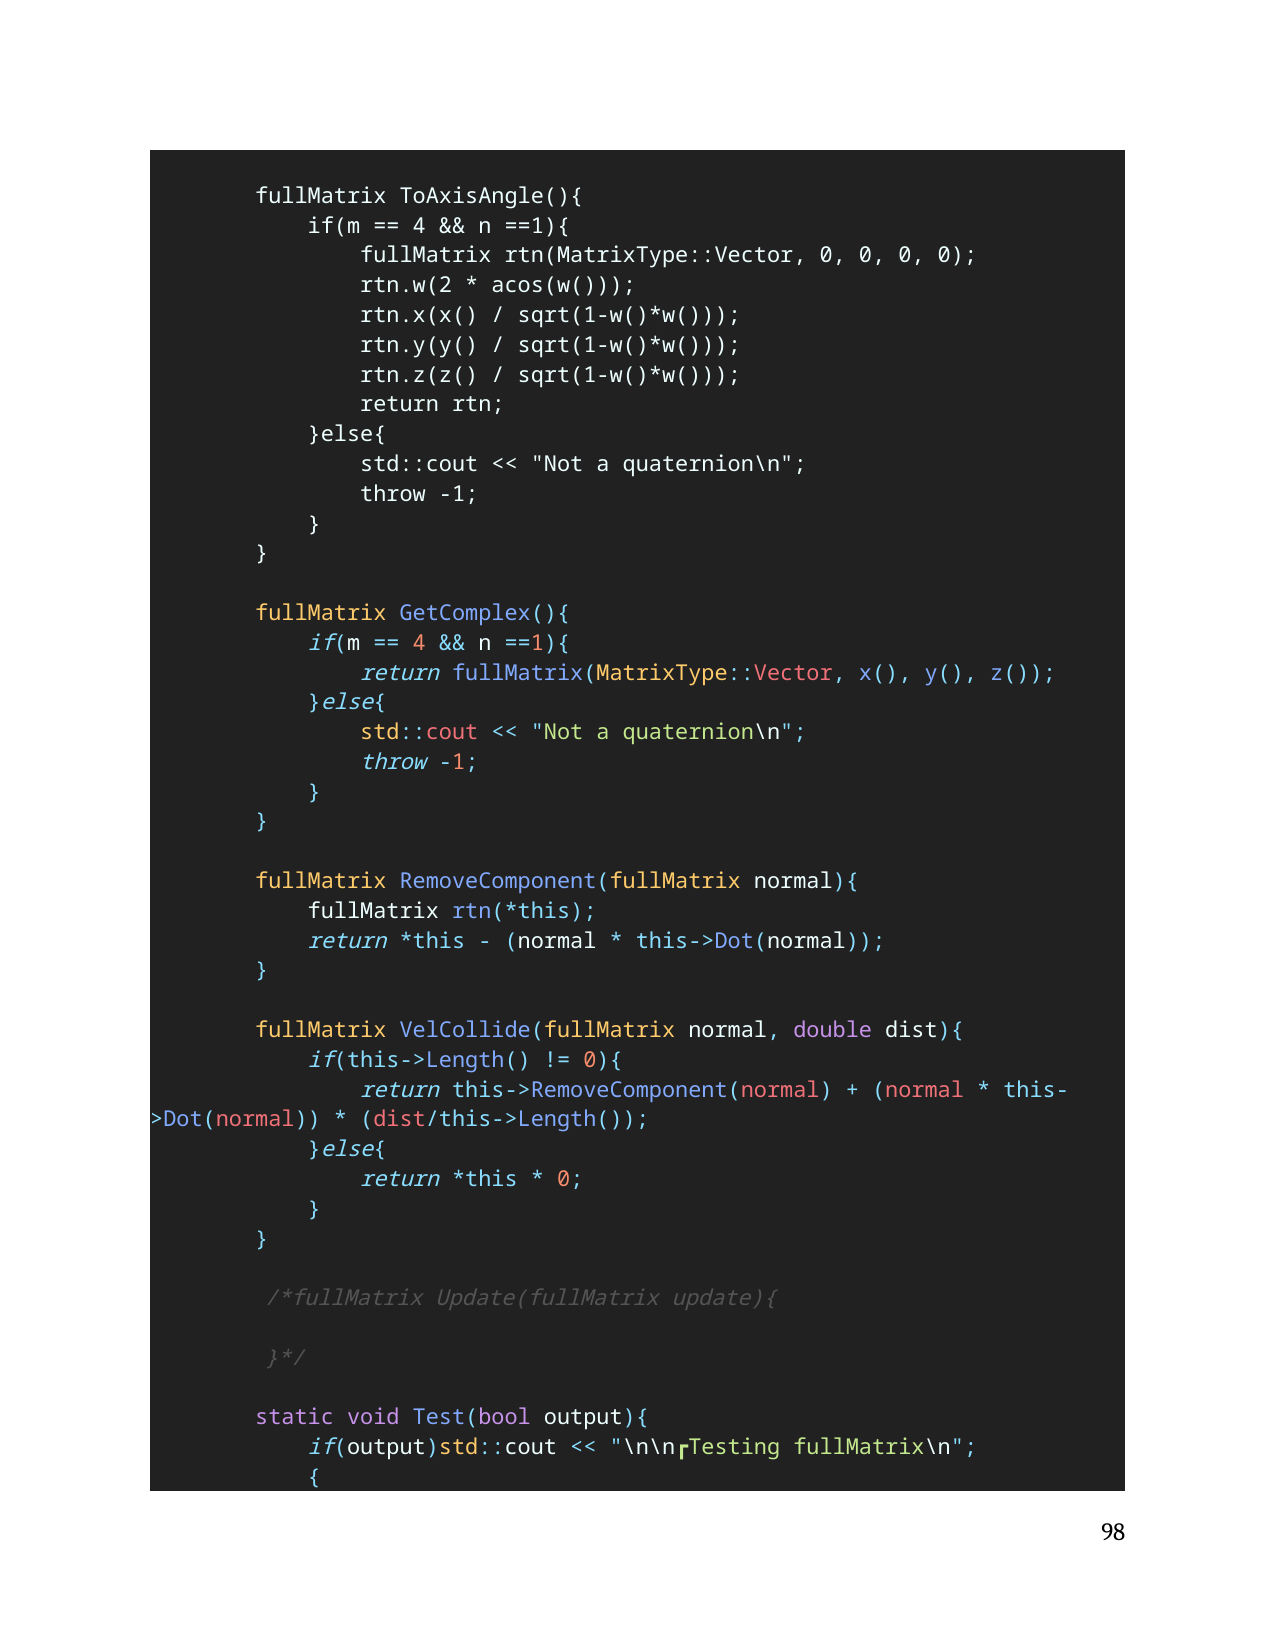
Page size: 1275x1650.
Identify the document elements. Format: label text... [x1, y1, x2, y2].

text fullMatrix rtn(MatrixType::Vector, 0, 0, 0, 0); [150, 239, 1125, 269]
text }else{ [150, 1133, 1125, 1163]
text std::cout << "Not a quaternion\n"; [150, 716, 1125, 746]
text return rtn; [150, 388, 1125, 418]
text if(output)std::cout << "\n\n┏Testing fullMatrix\n"; [150, 1431, 1125, 1461]
text }else{ [150, 418, 1125, 448]
text } [150, 1193, 1125, 1222]
text return *this - (normal * this->Dot(normal)); [150, 924, 1125, 954]
text return this->RemoveComponent(normal) + (normal * this->Dot(normal)) * (dist/this->Length()); [150, 1073, 1125, 1133]
text fullMatrix RemoveComponent(fullMatrix normal){ [150, 865, 1125, 895]
text } [150, 1222, 1125, 1252]
text }*/ [150, 1342, 1125, 1371]
text fullMatrix ToAxisAngle(){ [150, 180, 1125, 209]
text { [150, 1461, 1125, 1491]
text rtn.x(x() / sqrt(1-w()*w())); [150, 299, 1125, 329]
text rtn.w(2 * acos(w())); [150, 269, 1125, 299]
text rtn.z(z() / sqrt(1-w()*w())); [150, 358, 1125, 388]
text } [150, 507, 1125, 537]
text throw -1; [150, 478, 1125, 507]
text fullMatrix rtn(*this); [150, 895, 1125, 924]
text /*fullMatrix Update(fullMatrix update){ [150, 1282, 1125, 1312]
text } [150, 954, 1125, 984]
text } [150, 776, 1125, 805]
text std::cout << "Not a quaternion\n"; [150, 448, 1125, 478]
text } [150, 537, 1125, 567]
text static void Test(bool output){ [150, 1401, 1125, 1431]
text }else{ [150, 686, 1125, 716]
text if(this->Length() != 0){ [150, 1044, 1125, 1073]
text fullMatrix GetComplex(){ [150, 597, 1125, 627]
text rtn.y(y() / sqrt(1-w()*w())); [150, 329, 1125, 358]
text if(m == 4 && n ==1){ [150, 627, 1125, 656]
text throw -1; [150, 746, 1125, 776]
text } [150, 805, 1125, 835]
text fullMatrix VelCollide(fullMatrix normal, double dist){ [150, 1014, 1125, 1044]
text return *this * 0; [150, 1163, 1125, 1193]
text return fullMatrix(MatrixType::Vector, x(), y(), z()); [150, 656, 1125, 686]
text if(m == 4 && n ==1){ [150, 209, 1125, 239]
